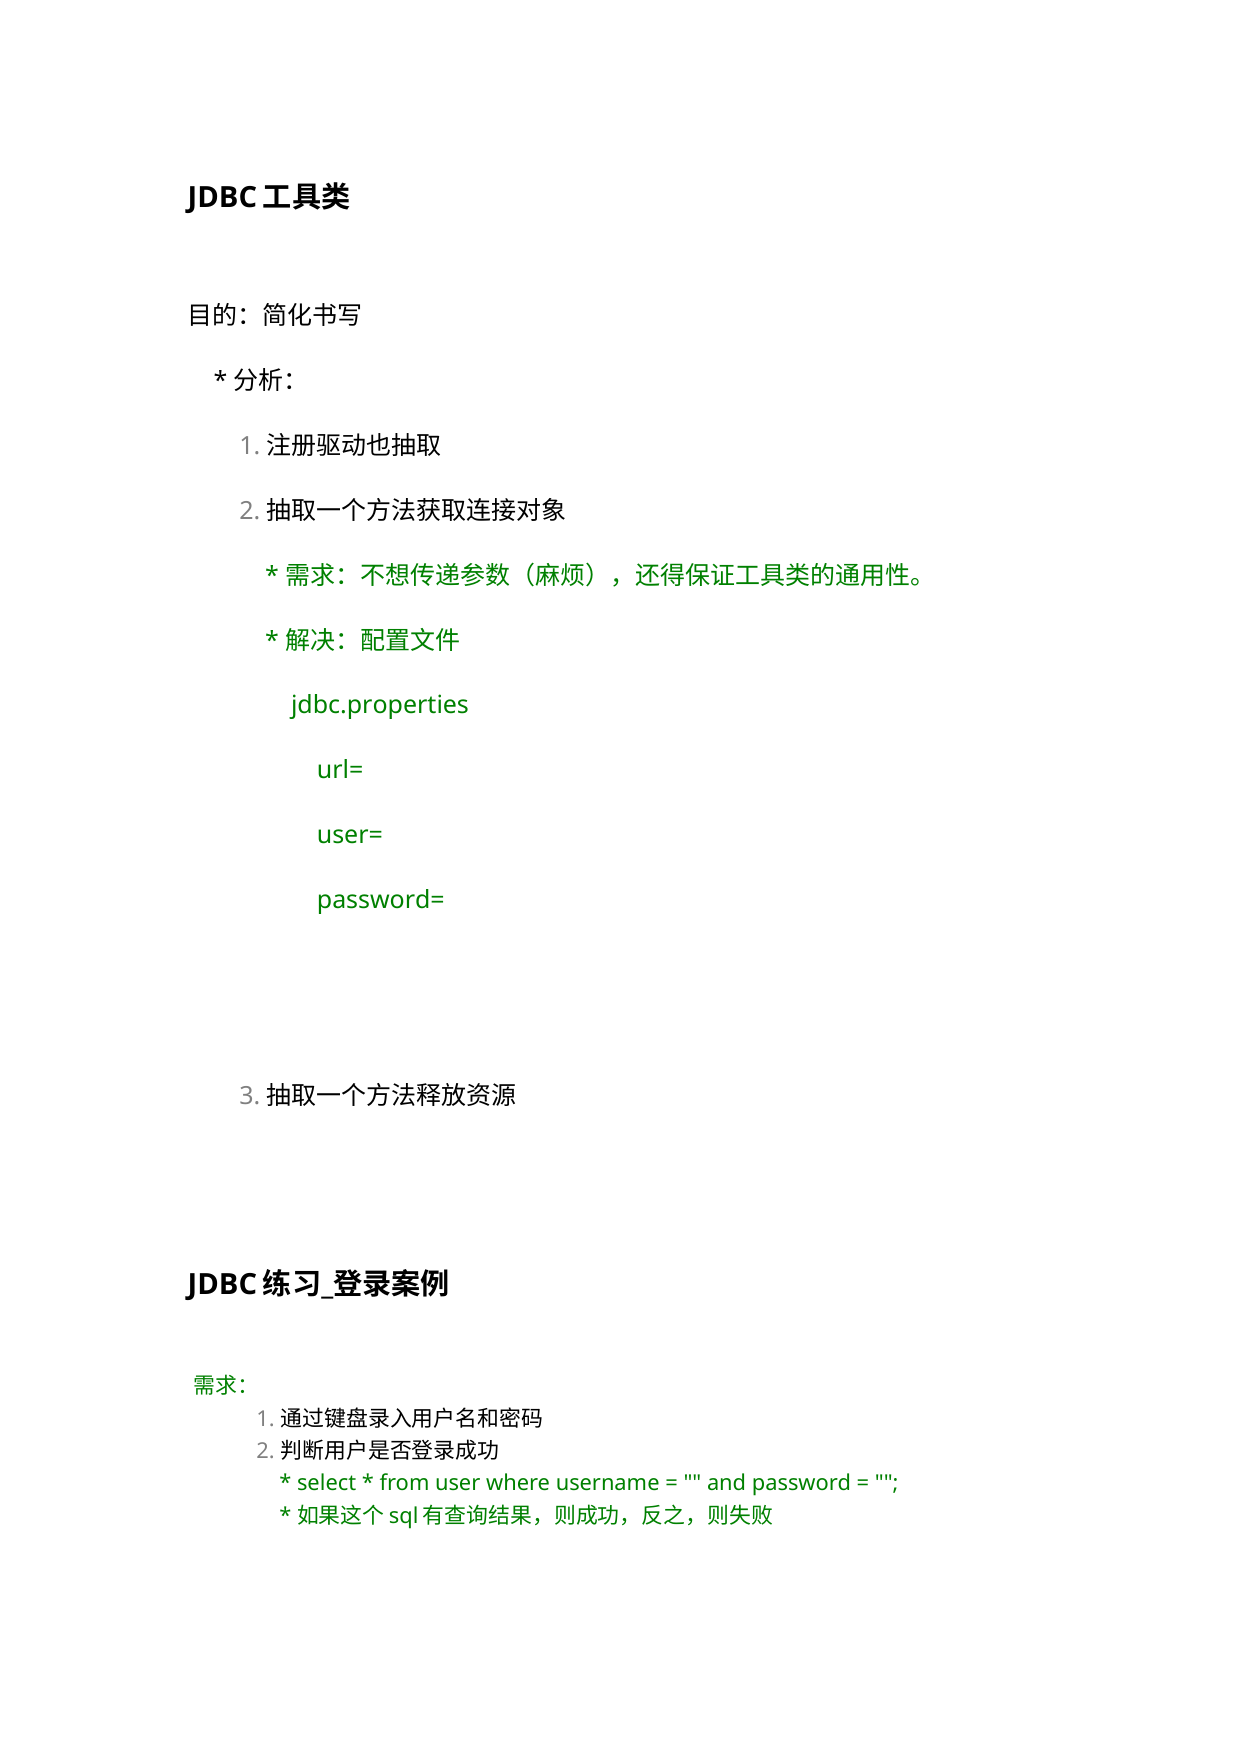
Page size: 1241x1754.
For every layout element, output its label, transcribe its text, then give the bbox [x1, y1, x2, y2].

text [187, 1368, 1053, 1531]
subtitle JDBC练习_登录案例 [187, 1249, 1053, 1314]
subtitle JDBC工具类 [187, 162, 1053, 227]
text 目的：简化书写 * 分析： 1. 注册驱动也抽取 2. 抽取一个方法获取连接对象 * 需求：不想传递参数（麻烦），还得保证工具类的通用性。 * 解决：配置文件 jdbc.properties url= user= password= 3. 抽取一个方法释放资源 [187, 281, 1053, 1126]
